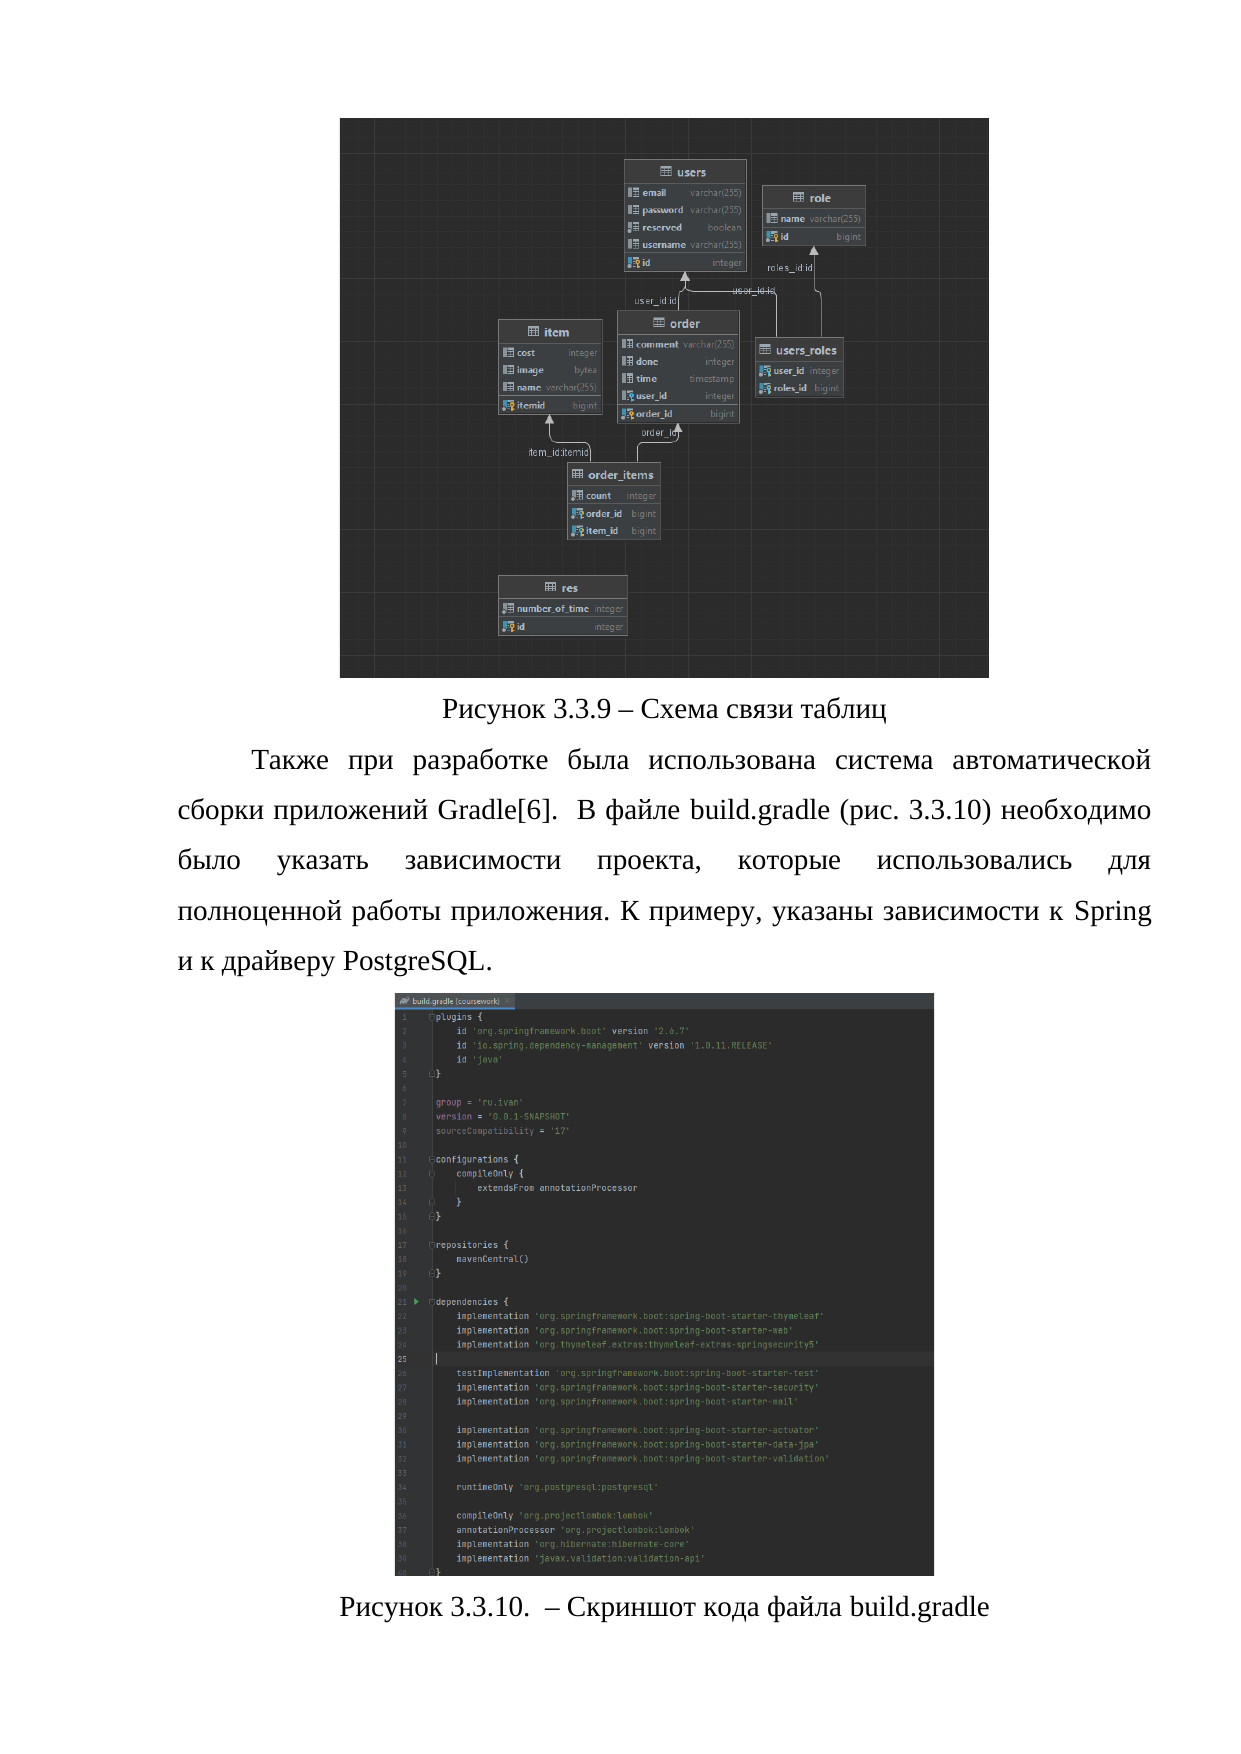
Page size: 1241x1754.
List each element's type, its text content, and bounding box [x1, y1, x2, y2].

picture [394, 993, 935, 1576]
text Рисунок 3.3.9 – Схема связи таблиц [177, 692, 1152, 725]
text Рисунок 3.3.10. – Скриншот кода файла build.gradle [177, 1589, 1152, 1623]
text Также при разработке была использована система автоматической сборки приложений Gradle[6]. В файле build.gradle (рис. 3.3.10) необходимо было указать зависимости проекта, которые использовались для полноценной работы приложения. К примеру, указаны зависимости к Spring и к драйверу PostgreSQL. [177, 742, 1152, 977]
picture [339, 118, 989, 678]
